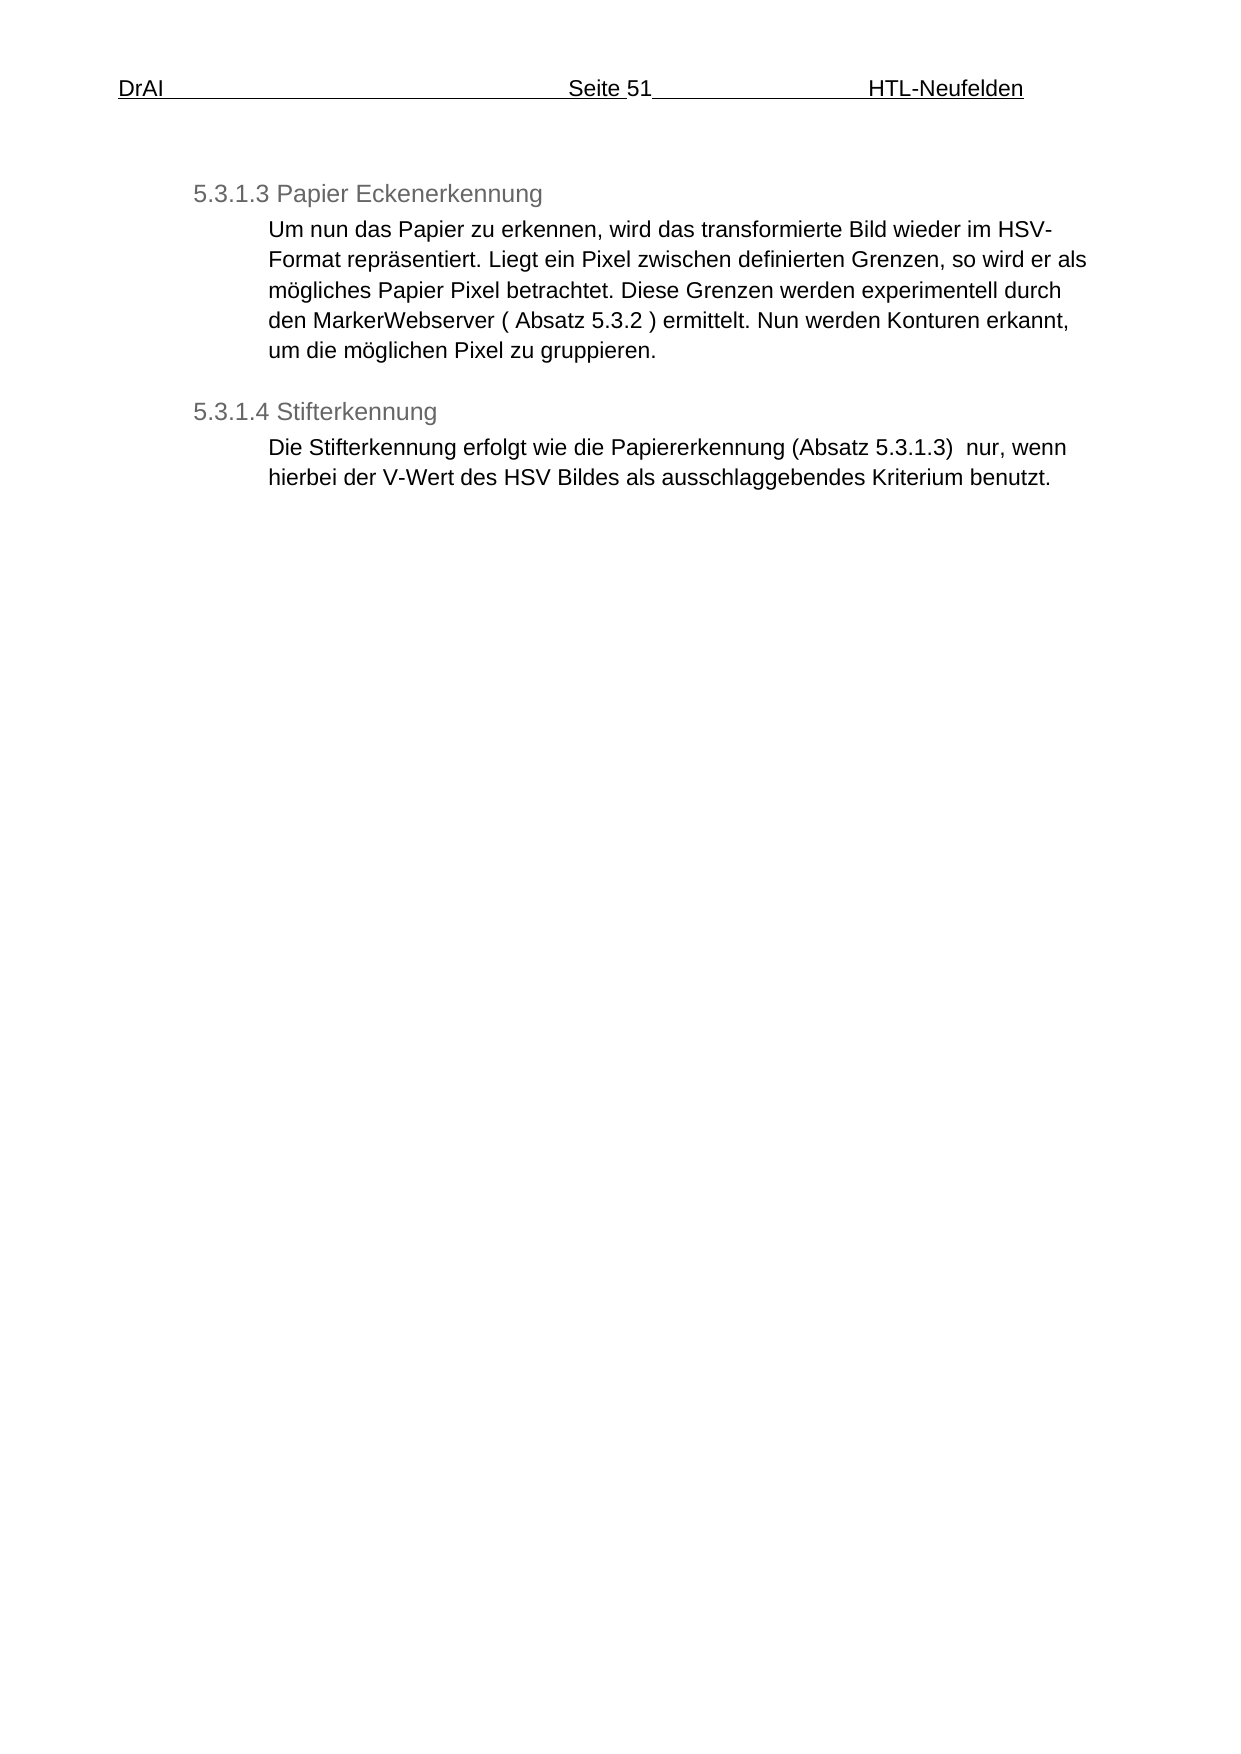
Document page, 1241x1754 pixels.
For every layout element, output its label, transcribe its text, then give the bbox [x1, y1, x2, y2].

text Um nun das Papier zu erkennen, wird das transformierte Bild wieder im HSV-Format repräsentiert. Liegt ein Pixel zwischen definierten Grenzen, so wird er als mögliches Papier Pixel betrachtet. Diese Grenzen werden experimentell durch den MarkerWebserver ( Absatz 5.3.2 ) ermittelt. Nun werden Konturen erkannt, um die möglichen Pixel zu gruppieren. [268, 216, 1090, 363]
text Die Stifterkennung erfolgt wie die Papiererkennung (Absatz 5.3.1.3) nur, wenn hierbei der V-Wert des HSV Bildes als ausschlaggebendes Kriterium benutzt. [268, 433, 1090, 490]
subtitle 5.3.1.3 Papier Eckenerkennung [193, 179, 1090, 208]
subtitle 5.3.1.4 Stifterkennung [193, 396, 1090, 425]
